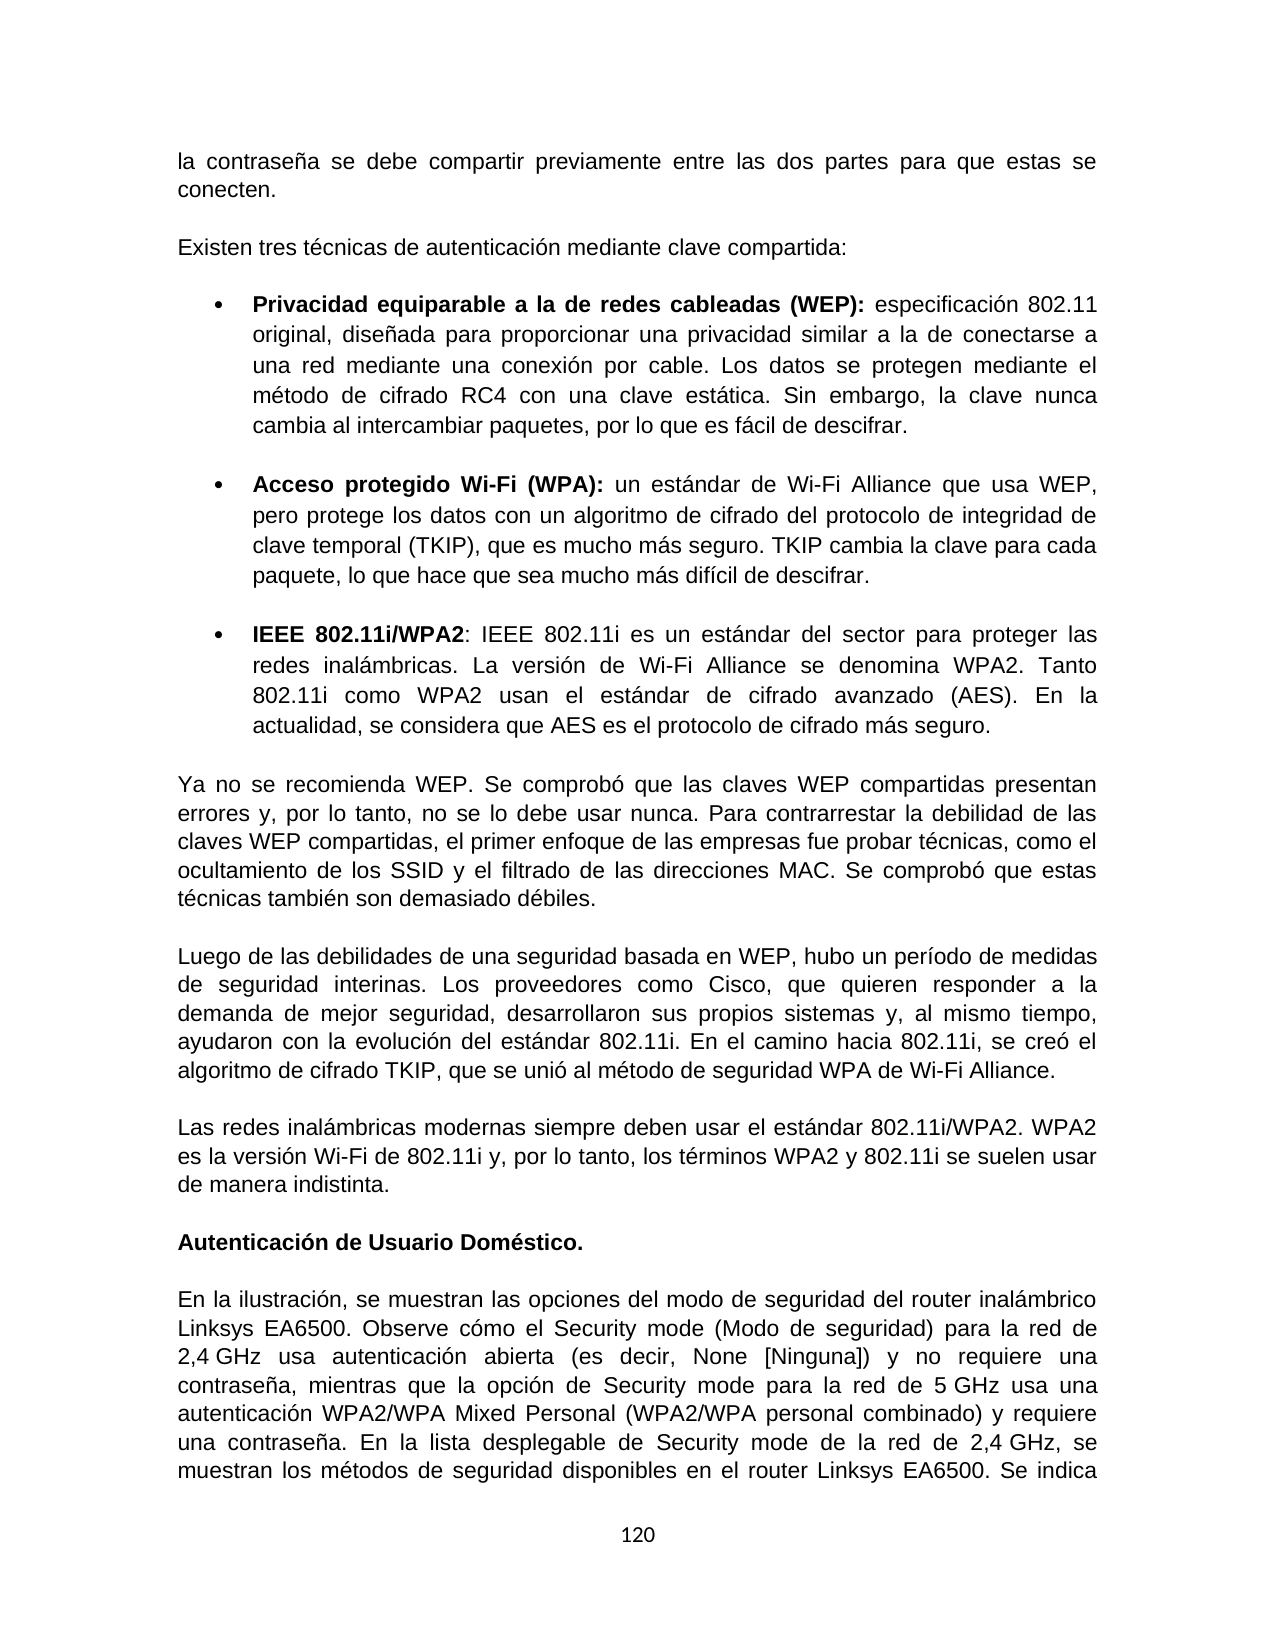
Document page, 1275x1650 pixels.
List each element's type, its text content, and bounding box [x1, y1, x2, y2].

text Para el modo ad hoc, no existe equivalencia para la configuración de la lista de direcciones de hardware permitidas en Windows XP. Por lo tanto, se puede utilizar cualquier dirección de hardware para realizar la autenticación de sistema abierto y unirse a su red inalámbrica basada en el modo ad hoc. [177, 718, 1098, 830]
text Para el modo de infraestructura, aunque algunos puntos de acceso inalámbricos permiten configurar una lista de direcciones de hardware permitidas para la autenticación de sistema abierto, resulta bastante sencillo para un usuario malintencionado capturar las tramas enviadas en la red inalámbrica para determinar la dirección de hardware de los nodos inalámbricos permitidos y, a continuación, utilizar la dirección de hardware para realizar la autenticación de sistema abierto y unirse a su red inalámbrica. [177, 519, 1098, 687]
text Existen tres técnicas de autenticación mediante clave compartida: [177, 1004, 1098, 1031]
text Autenticación de sistema abierto: cualquier cliente inalámbrico se debe poder conectar con facilidad, y este método solo se debe usar en situaciones en las que la seguridad no es motivo de preocupación, como en los lugares que proporcionan acceso gratuito a Internet, como cafés, hoteles y áreas remotas. La autenticación de sistema abierto no es realmente una autenticación, porque todo lo que hace es identificar un nodo inalámbrico mediante su dirección de hardware de adaptador inalámbrico. Una dirección de hardware es una dirección asignada al adaptador de red durante su fabricación y se utiliza para identificar la dirección de origen y de destino de las tramas inalámbricas. [177, 262, 1098, 487]
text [177, 148, 1098, 231]
list Privacidad equiparable a la de redes cableadas (WEP): especificación 802.11 original, diseñada para proporcionar una privacidad similar a la de conectarse a una red mediante una conexión por cable. Los datos se protegen mediante el método de cifrado RC4 con una clave estática. Sin embargo, la clave nunca cambia al intercambiar paquetes, por lo que es fácil de descifrar. [215, 1062, 1098, 1209]
list Acceso protegido Wi-Fi (WPA): un estándar de Wi-Fi Alliance que usa WEP, pero protege los datos con un algoritmo de cifrado del protocolo de integridad de clave temporal (TKIP), que es mucho más seguro. TKIP cambia la clave para cada paquete, lo que hace que sea mucho más difícil de descifrar. [215, 1242, 1098, 1359]
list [215, 1392, 1098, 1449]
text Autenticación mediante clave compartida: proporciona mecanismos como WEP, WPA o WPA2 para autenticar y cifrar datos entre un cliente y un AP inalámbricos. Sin embargo, la contraseña se debe compartir previamente entre las dos partes para que estas se conecten. [177, 861, 1098, 973]
